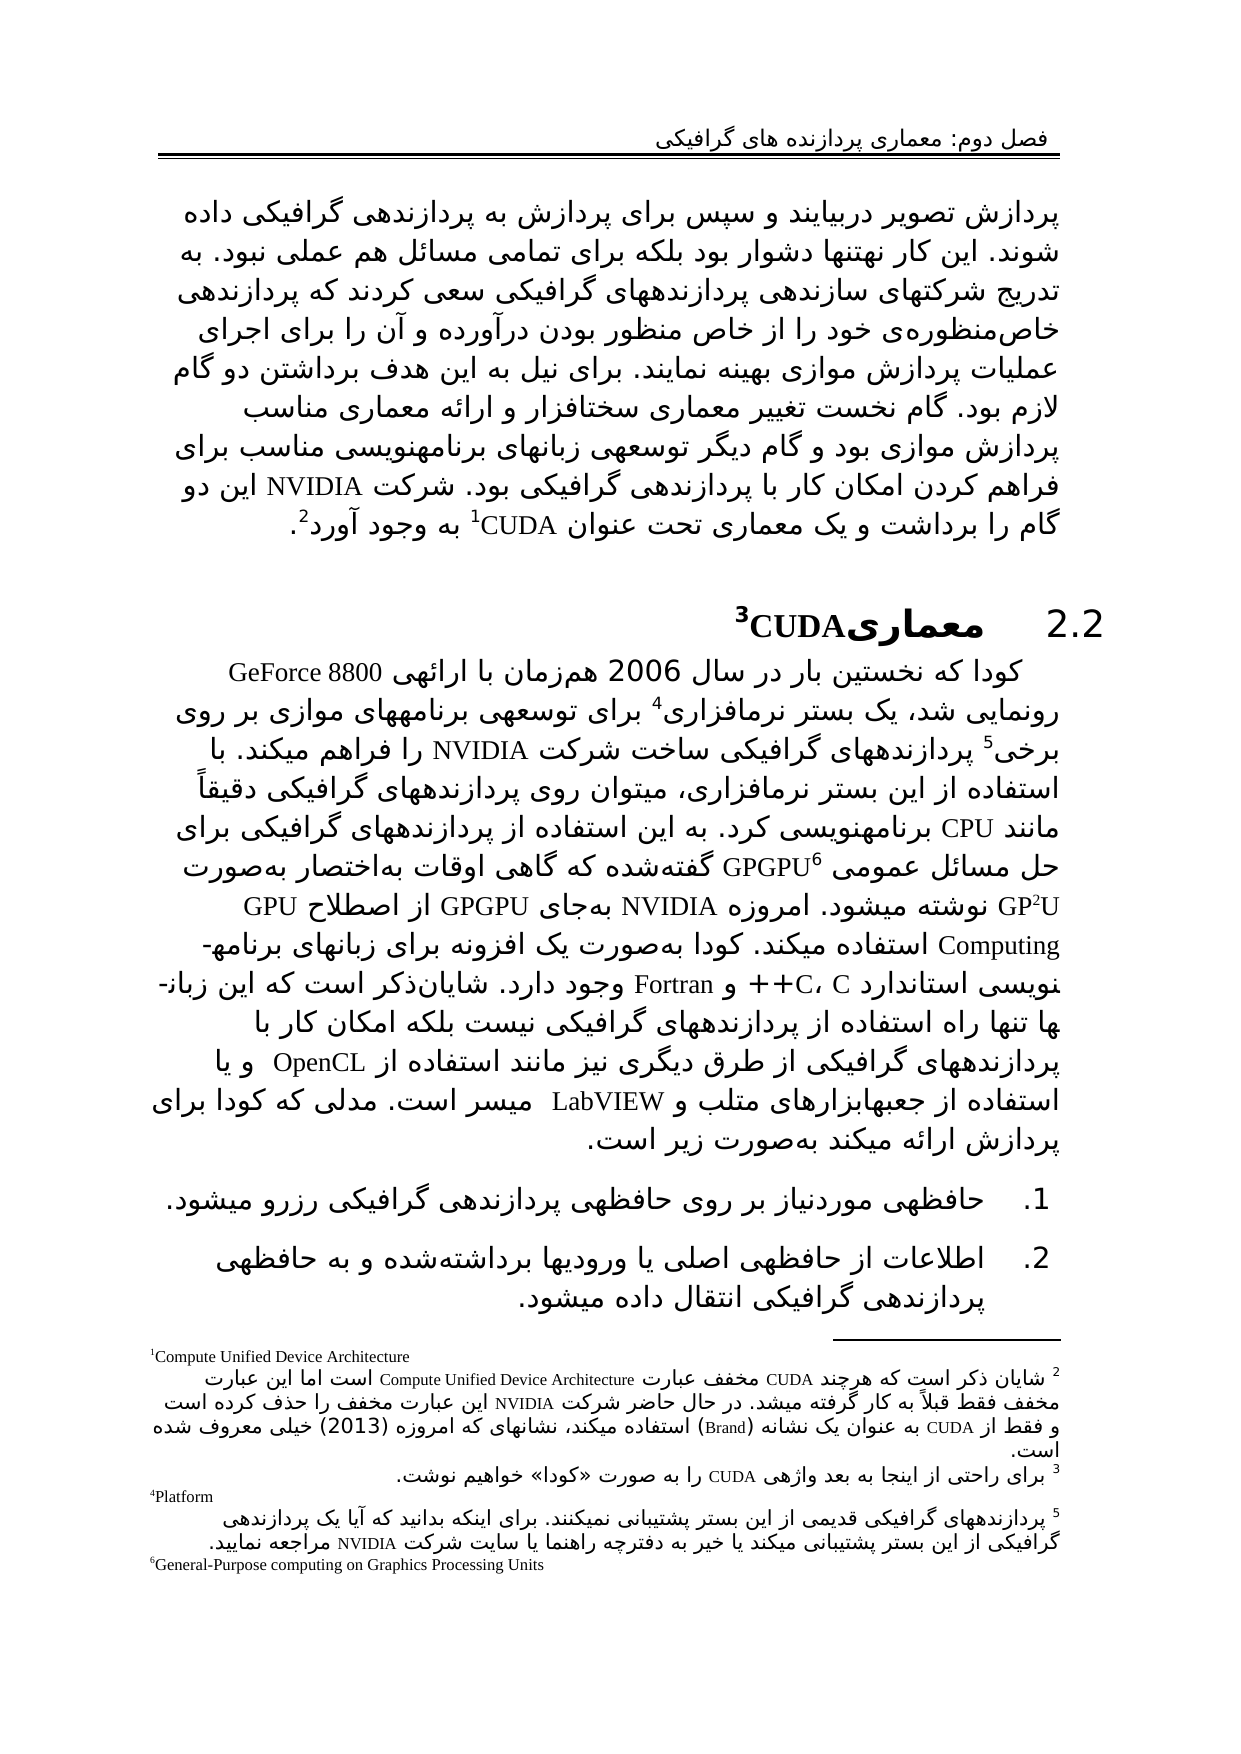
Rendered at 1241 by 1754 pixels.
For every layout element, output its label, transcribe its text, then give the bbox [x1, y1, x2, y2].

list حافظهی موردنیاز بر روی حافظهی پردازندهی گرافیکی رزرو میشود. [150, 1182, 1023, 1216]
list اطلاعات از حافظهی اصلی یا ورودیها برداشته‌شده و به حافظهی پردازندهی گرافیکی انتقال داده میشود. [150, 1242, 1023, 1315]
subtitle معماریCUDA [150, 602, 1045, 646]
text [150, 196, 1060, 541]
text کودا که نخستین بار در سال 2006 هم‌زمان با ارائهی GeForce 8800 رونمایی شد، یک بستر نرمافزاری برای توسعهی برنامههای موازی بر روی برخی پردازندههای گرافیکی ساخت شرکت NVIDIA را فراهم میکند. با استفاده از این بستر نرمافزاری، میتوان روی پردازندههای گرافیکی دقیقاً مانند CPU برنامهنویسی کرد. به این استفاده از پردازندههای گرافیکی برای حل مسائل عمومی GPGPU گفته‌شده که گاهی اوقات به‌اختصار به‌صورت GP2U نوشته میشود. امروزه NVIDIA به‌جای GPGPU از اصطلاح GPU Computing استفاده میکند. کودا به‌صورت یک افزونه برای زبانهای برنامهنویسی استاندارد C، C++ و Fortran وجود دارد. شایان‌ذکر است که این زبانها تنها راه استفاده از پردازندههای گرافیکی نیست بلکه امکان کار با پردازندههای گرافیکی از طرق دیگری نیز مانند استفاده از OpenCL و یا استفاده از جعبهابزارهای متلب و LabVIEW میسر است. مدلی که کودا برای پردازش ارائه میکند به‌صورت زیر است. [150, 655, 1060, 1156]
